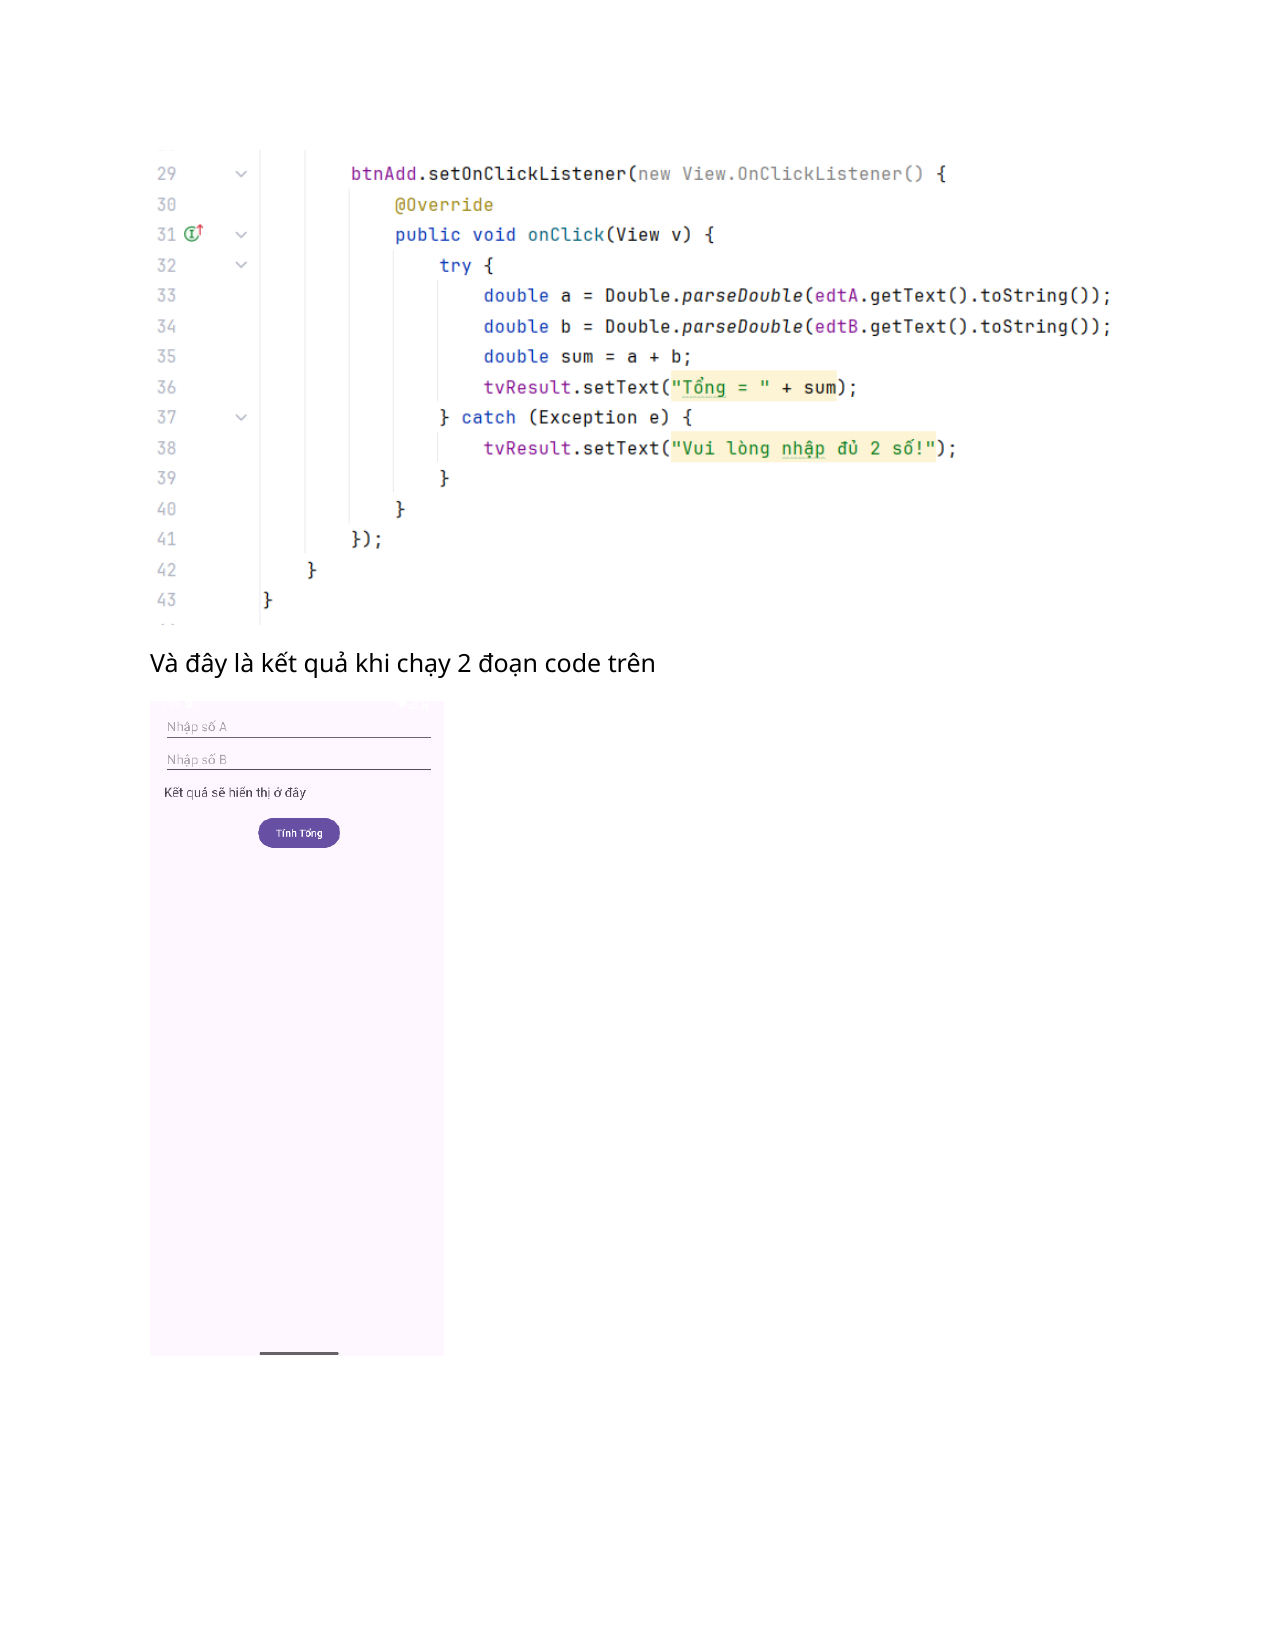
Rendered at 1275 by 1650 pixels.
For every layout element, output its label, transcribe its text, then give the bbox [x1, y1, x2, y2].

picture [150, 701, 444, 1356]
text Và đây là kết quả khi chạy 2 đoạn code trên [150, 646, 1125, 680]
picture [150, 150, 1125, 625]
